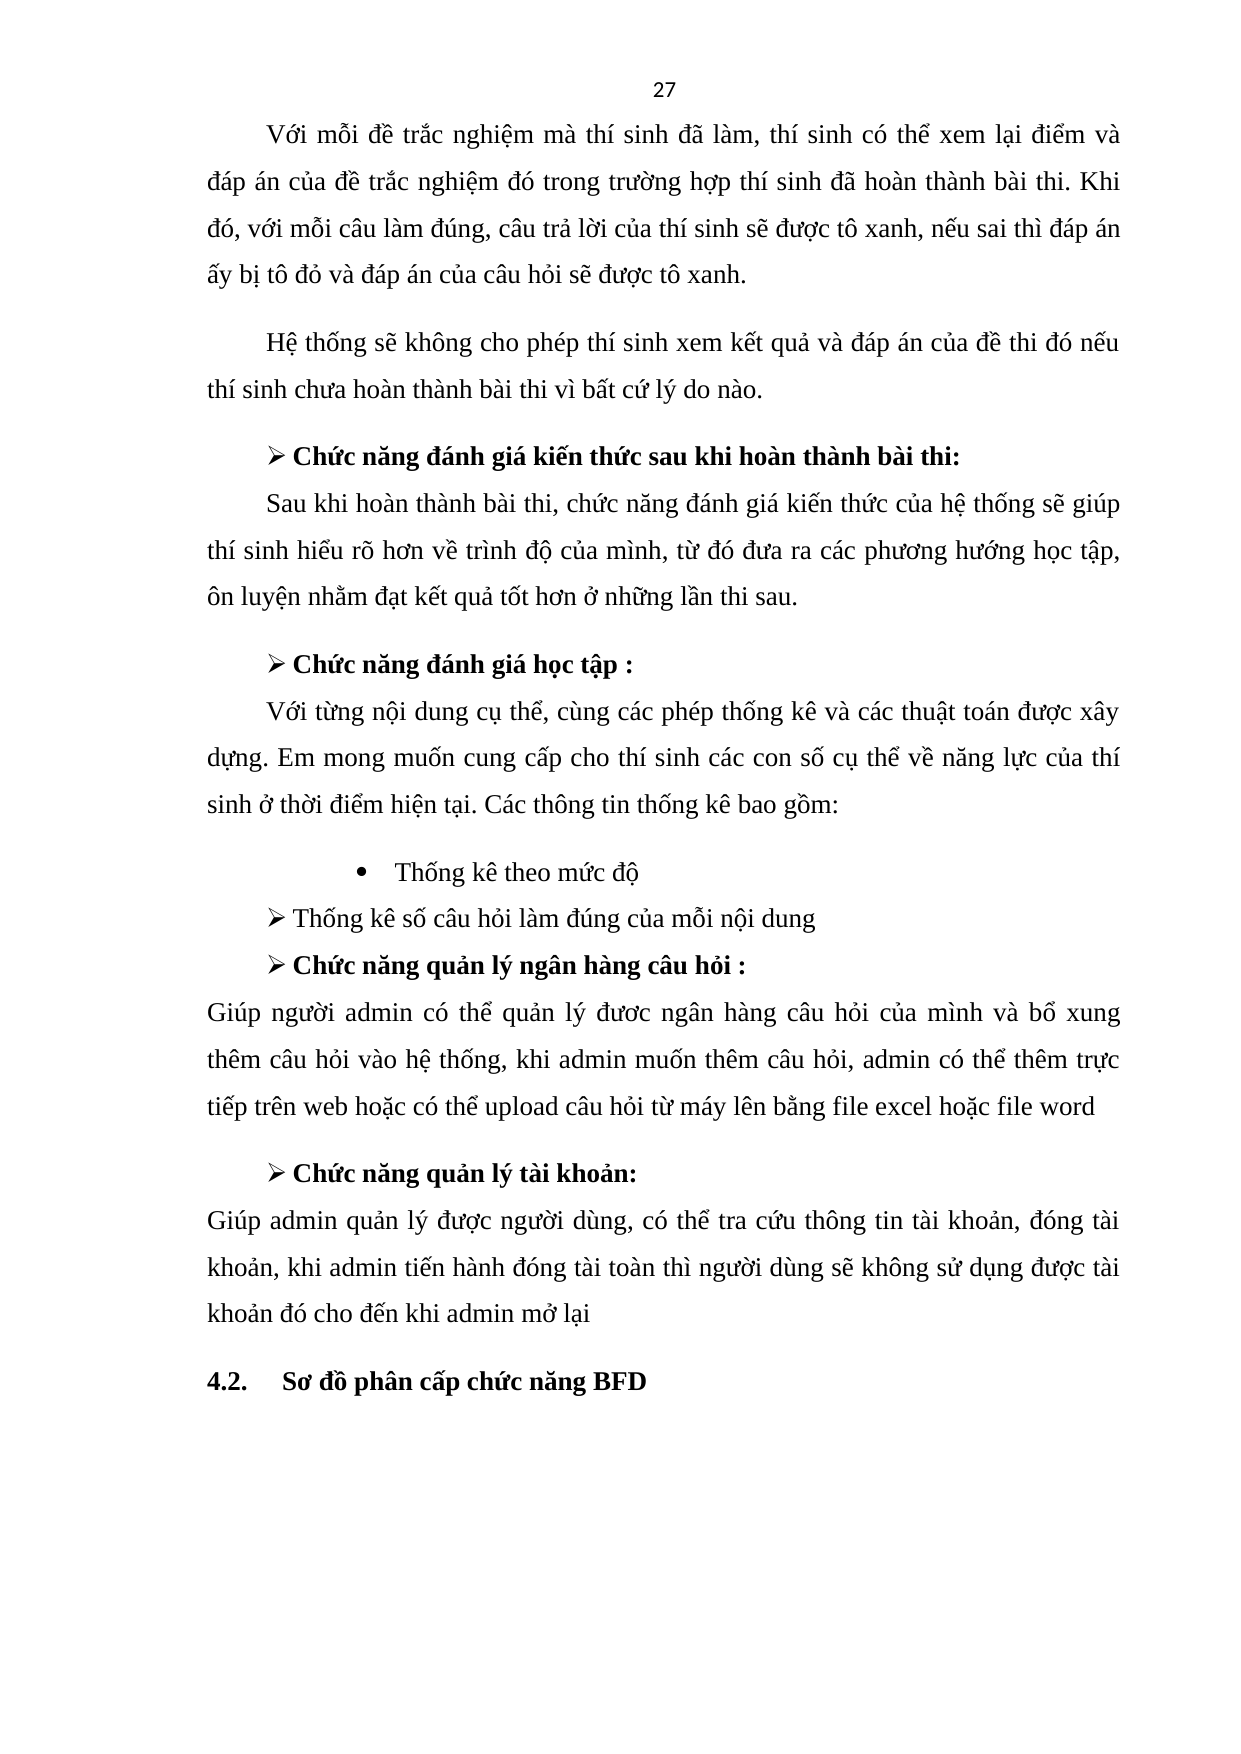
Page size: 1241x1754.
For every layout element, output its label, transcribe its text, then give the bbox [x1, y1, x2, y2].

text Giúp người admin có thể quản lý đươc ngân hàng câu hỏi của mình và bổ xung thêm câu hỏi vào hệ thống, khi admin muốn thêm câu hỏi, admin có thể thêm trực tiếp trên web hoặc có thể upload câu hỏi từ máy lên bằng file excel hoặc file word [207, 996, 1122, 1121]
text Giúp admin quản lý được người dùng, có thể tra cứu thông tin tài khoản, đóng tài khoản, khi admin tiến hành đóng tài toàn thì người dùng sẽ không sử dụng được tài khoản đó cho đến khi admin mở lại [207, 1204, 1122, 1328]
list Chức năng đánh giá kiến thức sau khi hoàn thành bài thi: [207, 440, 1122, 471]
list Chức năng đánh giá học tập : [207, 648, 1122, 679]
list Thống kê số câu hỏi làm đúng của mỗi nội dung [207, 902, 1122, 934]
text 4.2. Sơ đồ phân cấp chức năng BFD [207, 1365, 1122, 1396]
text Sau khi hoàn thành bài thi, chức năng đánh giá kiến thức của hệ thống sẽ giúp thí sinh hiểu rõ hơn về trình độ của mình, từ đó đưa ra các phương hướng học tập, ôn luyện nhằm đạt kết quả tốt hơn ở những lần thi sau. [207, 487, 1122, 612]
list Chức năng quản lý tài khoản: [207, 1157, 1122, 1188]
text Hệ thống sẽ không cho phép thí sinh xem kết quả và đáp án của đề thi đó nếu thí sinh chưa hoàn thành bài thi vì bất cứ lý do nào. [207, 326, 1122, 404]
list Chức năng quản lý ngân hàng câu hỏi : [207, 949, 1122, 981]
text Với mỗi đề trắc nghiệm mà thí sinh đã làm, thí sinh có thể xem lại điểm và đáp án của đề trắc nghiệm đó trong trường hợp thí sinh đã hoàn thành bài thi. Khi đó, với mỗi câu làm đúng, câu trả lời của thí sinh sẽ được tô xanh, nếu sai thì đáp án ấy bị tô đỏ và đáp án của câu hỏi sẽ được tô xanh. [207, 118, 1122, 290]
text Với từng nội dung cụ thể, cùng các phép thống kê và các thuật toán được xây dựng. Em mong muốn cung cấp cho thí sinh các con số cụ thể về năng lực của thí sinh ở thời điểm hiện tại. Các thông tin thống kê bao gồm: [207, 695, 1122, 819]
list Thống kê theo mức độ [357, 856, 1122, 887]
